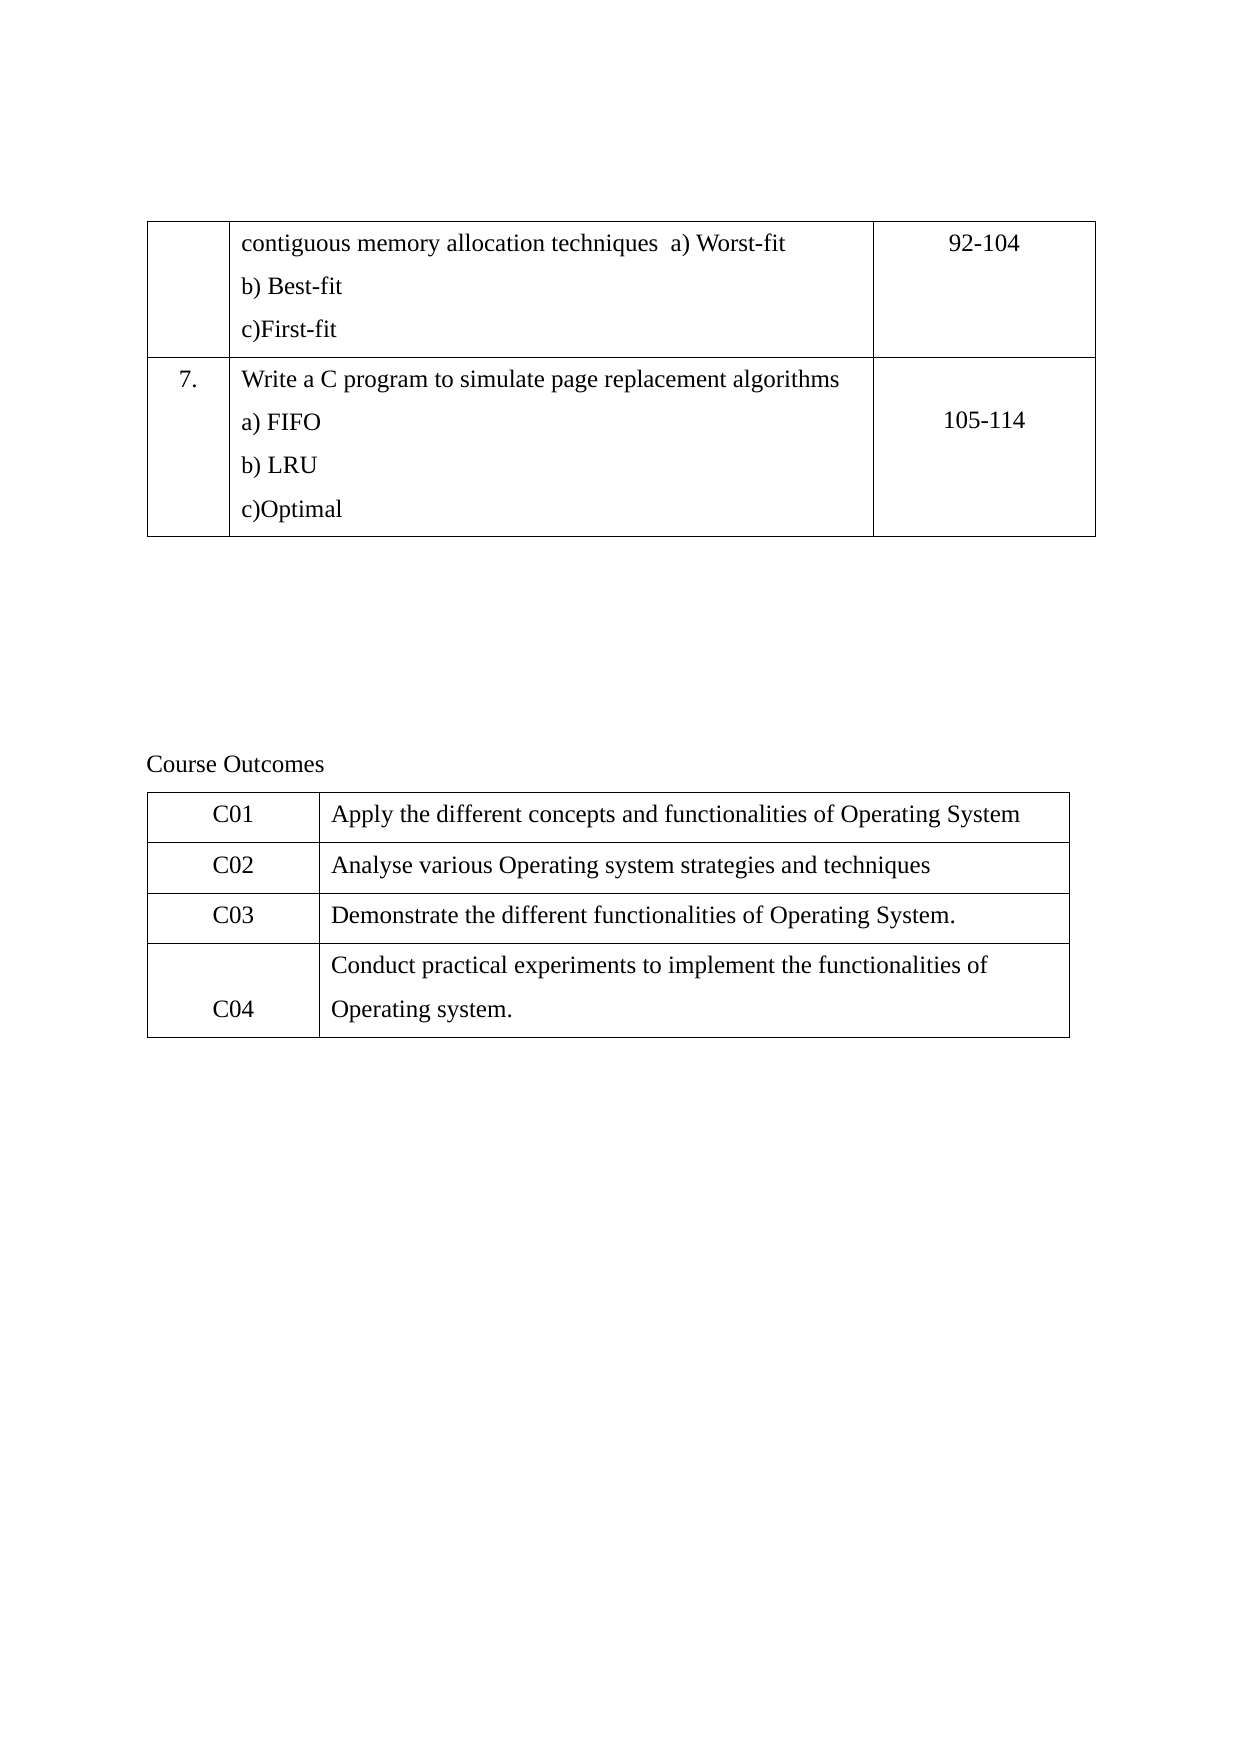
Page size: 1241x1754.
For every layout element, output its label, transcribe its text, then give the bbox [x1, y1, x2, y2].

table_cell C04 [148, 944, 319, 1037]
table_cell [230, 222, 873, 357]
text Course Outcomes [146, 749, 1100, 777]
table_header Apply the different concepts and functionalities of Operating System [320, 793, 1069, 842]
table_cell Write a C program to simulate page replacement algorithms a) FIFO LRU c)Optimal [230, 358, 873, 536]
table_cell C03 [148, 894, 319, 943]
table_cell Conduct practical experiments to implement the functionalities of Operating system. [320, 944, 1069, 1037]
table_cell 105-114 [874, 358, 1095, 536]
table_cell 92-104 [874, 222, 1095, 357]
table_header C01 [148, 793, 319, 842]
table_cell 7. [148, 358, 229, 536]
table_cell 6. [148, 222, 229, 357]
table_cell Demonstrate the different functionalities of Operating System. [320, 894, 1069, 943]
table_cell C02 [148, 843, 319, 893]
table_cell Analyse various Operating system strategies and techniques [320, 843, 1069, 893]
